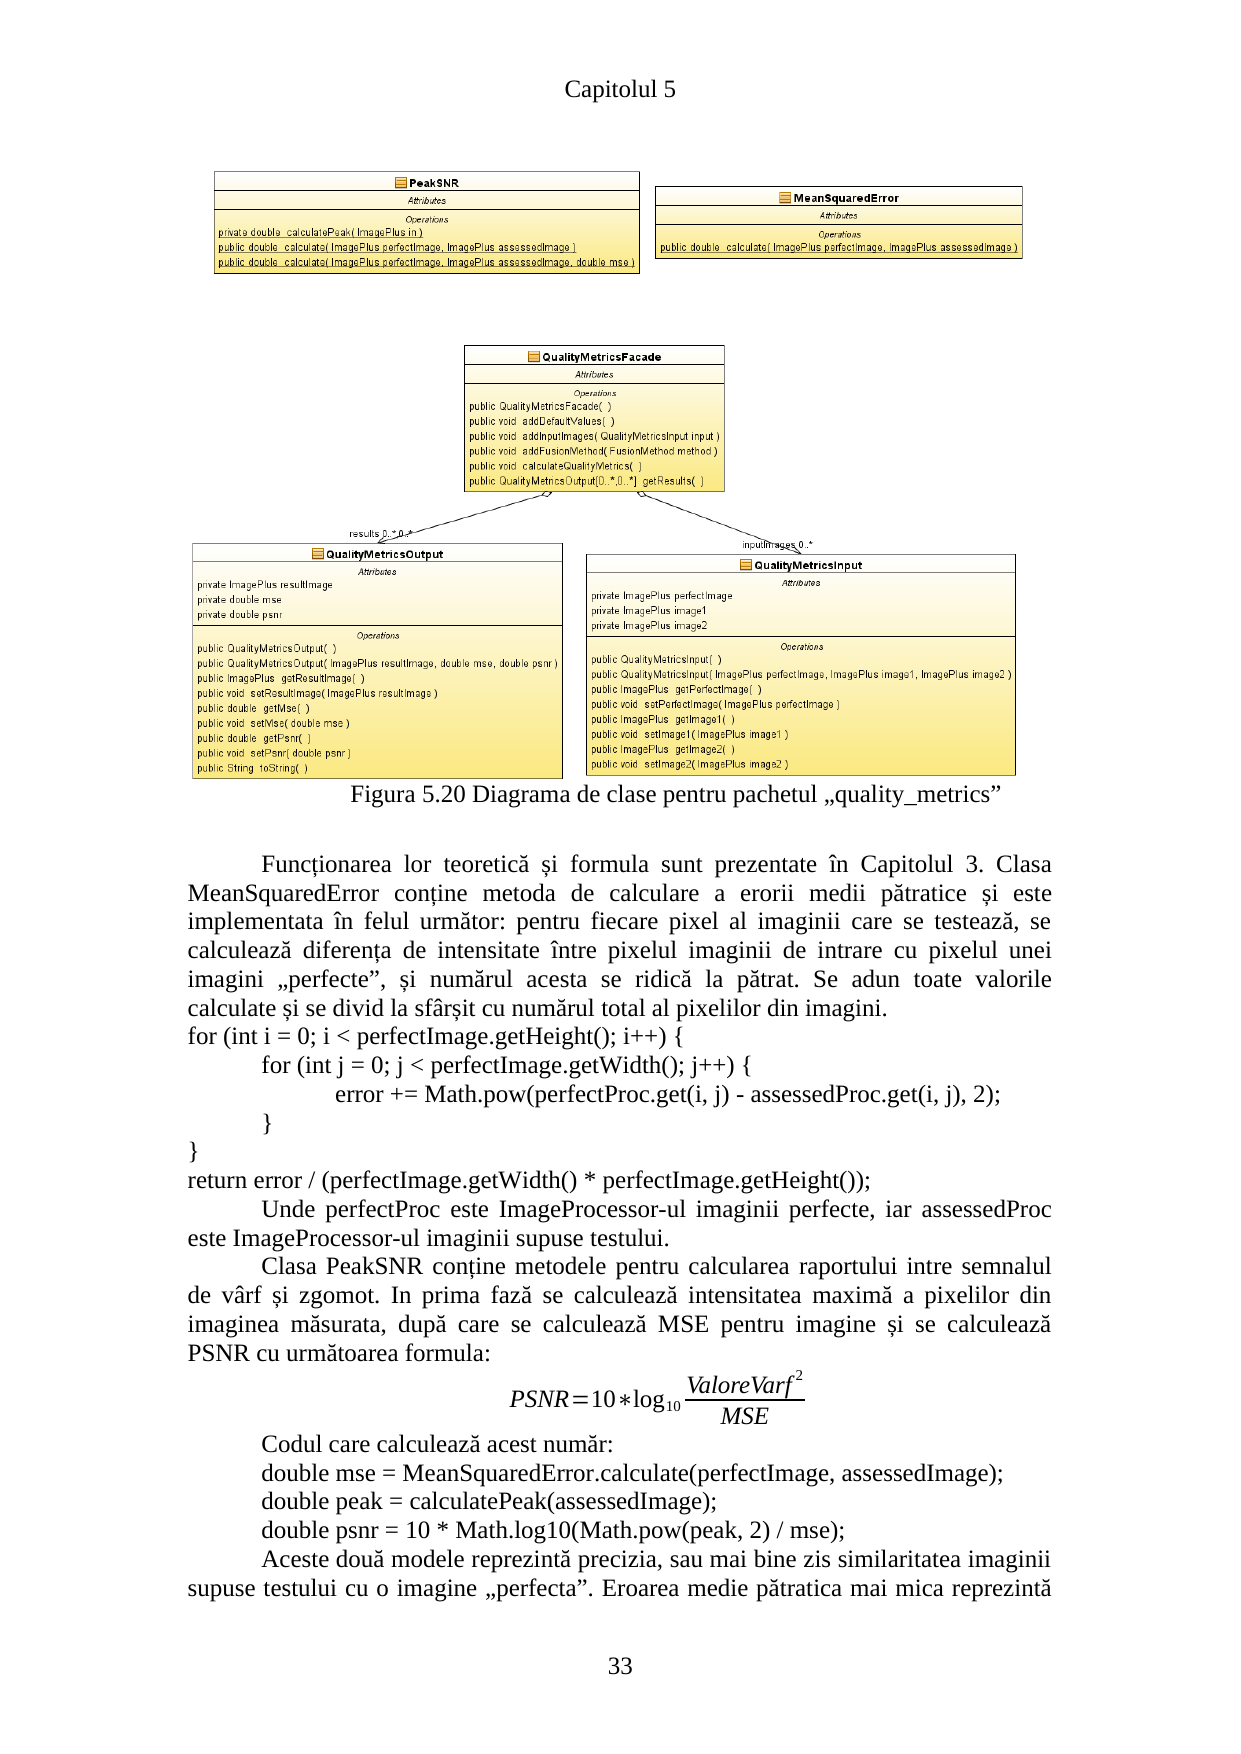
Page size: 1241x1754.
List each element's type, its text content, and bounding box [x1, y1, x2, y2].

text return error / (perfectImage.getWidth() * perfectImage.getHeight()); [187, 1165, 1053, 1194]
text double peak = calculatePeak(assessedImage); [187, 1486, 1053, 1515]
text double mse = MeanSquaredError.calculate(perfectImage, assessedImage); [187, 1458, 1053, 1486]
text Funcționarea lor teoretică și formula sunt prezentate în Capitolul 3. Clasa MeanSquaredError conține metoda de calculare a erorii medii pătratice și este implementata în felul următor: pentru fiecare pixel al imaginii care se testează, se calculează diferența de intensitate între pixelul imaginii de intrare cu pixelul unei imagini „perfecte”, și numărul acesta se ridică la pătrat. Se adun toate valorile calculate și se divid la sfârșit cu numărul total al pixelilor din imagini. [187, 849, 1053, 1021]
text } [187, 1108, 1053, 1136]
text double psnr = 10 * Math.log10(Math.pow(peak, 2) / mse); [187, 1515, 1053, 1544]
text Codul care calculează acest număr: [187, 1429, 1053, 1458]
text Clasa PeakSNR conține metodele pentru calcularea raportului intre semnalul de vârf și zgomot. In prima fază se calculează intensitatea maximă a pixelilor din imaginea măsurata, după care se calculează MSE pentru imagine și se calculează PSNR cu următoarea formula: [187, 1251, 1053, 1366]
text for (int j = 0; j < perfectImage.getWidth(); j++) { [187, 1050, 1053, 1079]
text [187, 1544, 1053, 1601]
picture [192, 150, 1048, 779]
text } [187, 1136, 1053, 1165]
text error += Math.pow(perfectProc.get(i, j) - assessedProc.get(i, j), 2); [261, 1079, 1053, 1108]
text for (int i = 0; i < perfectImage.getHeight(); i++) { [187, 1021, 1053, 1050]
text Unde perfectProc este ImageProcessor-ul imaginii perfecte, iar assessedProc este ImageProcessor-ul imaginii supuse testului. [187, 1194, 1053, 1251]
